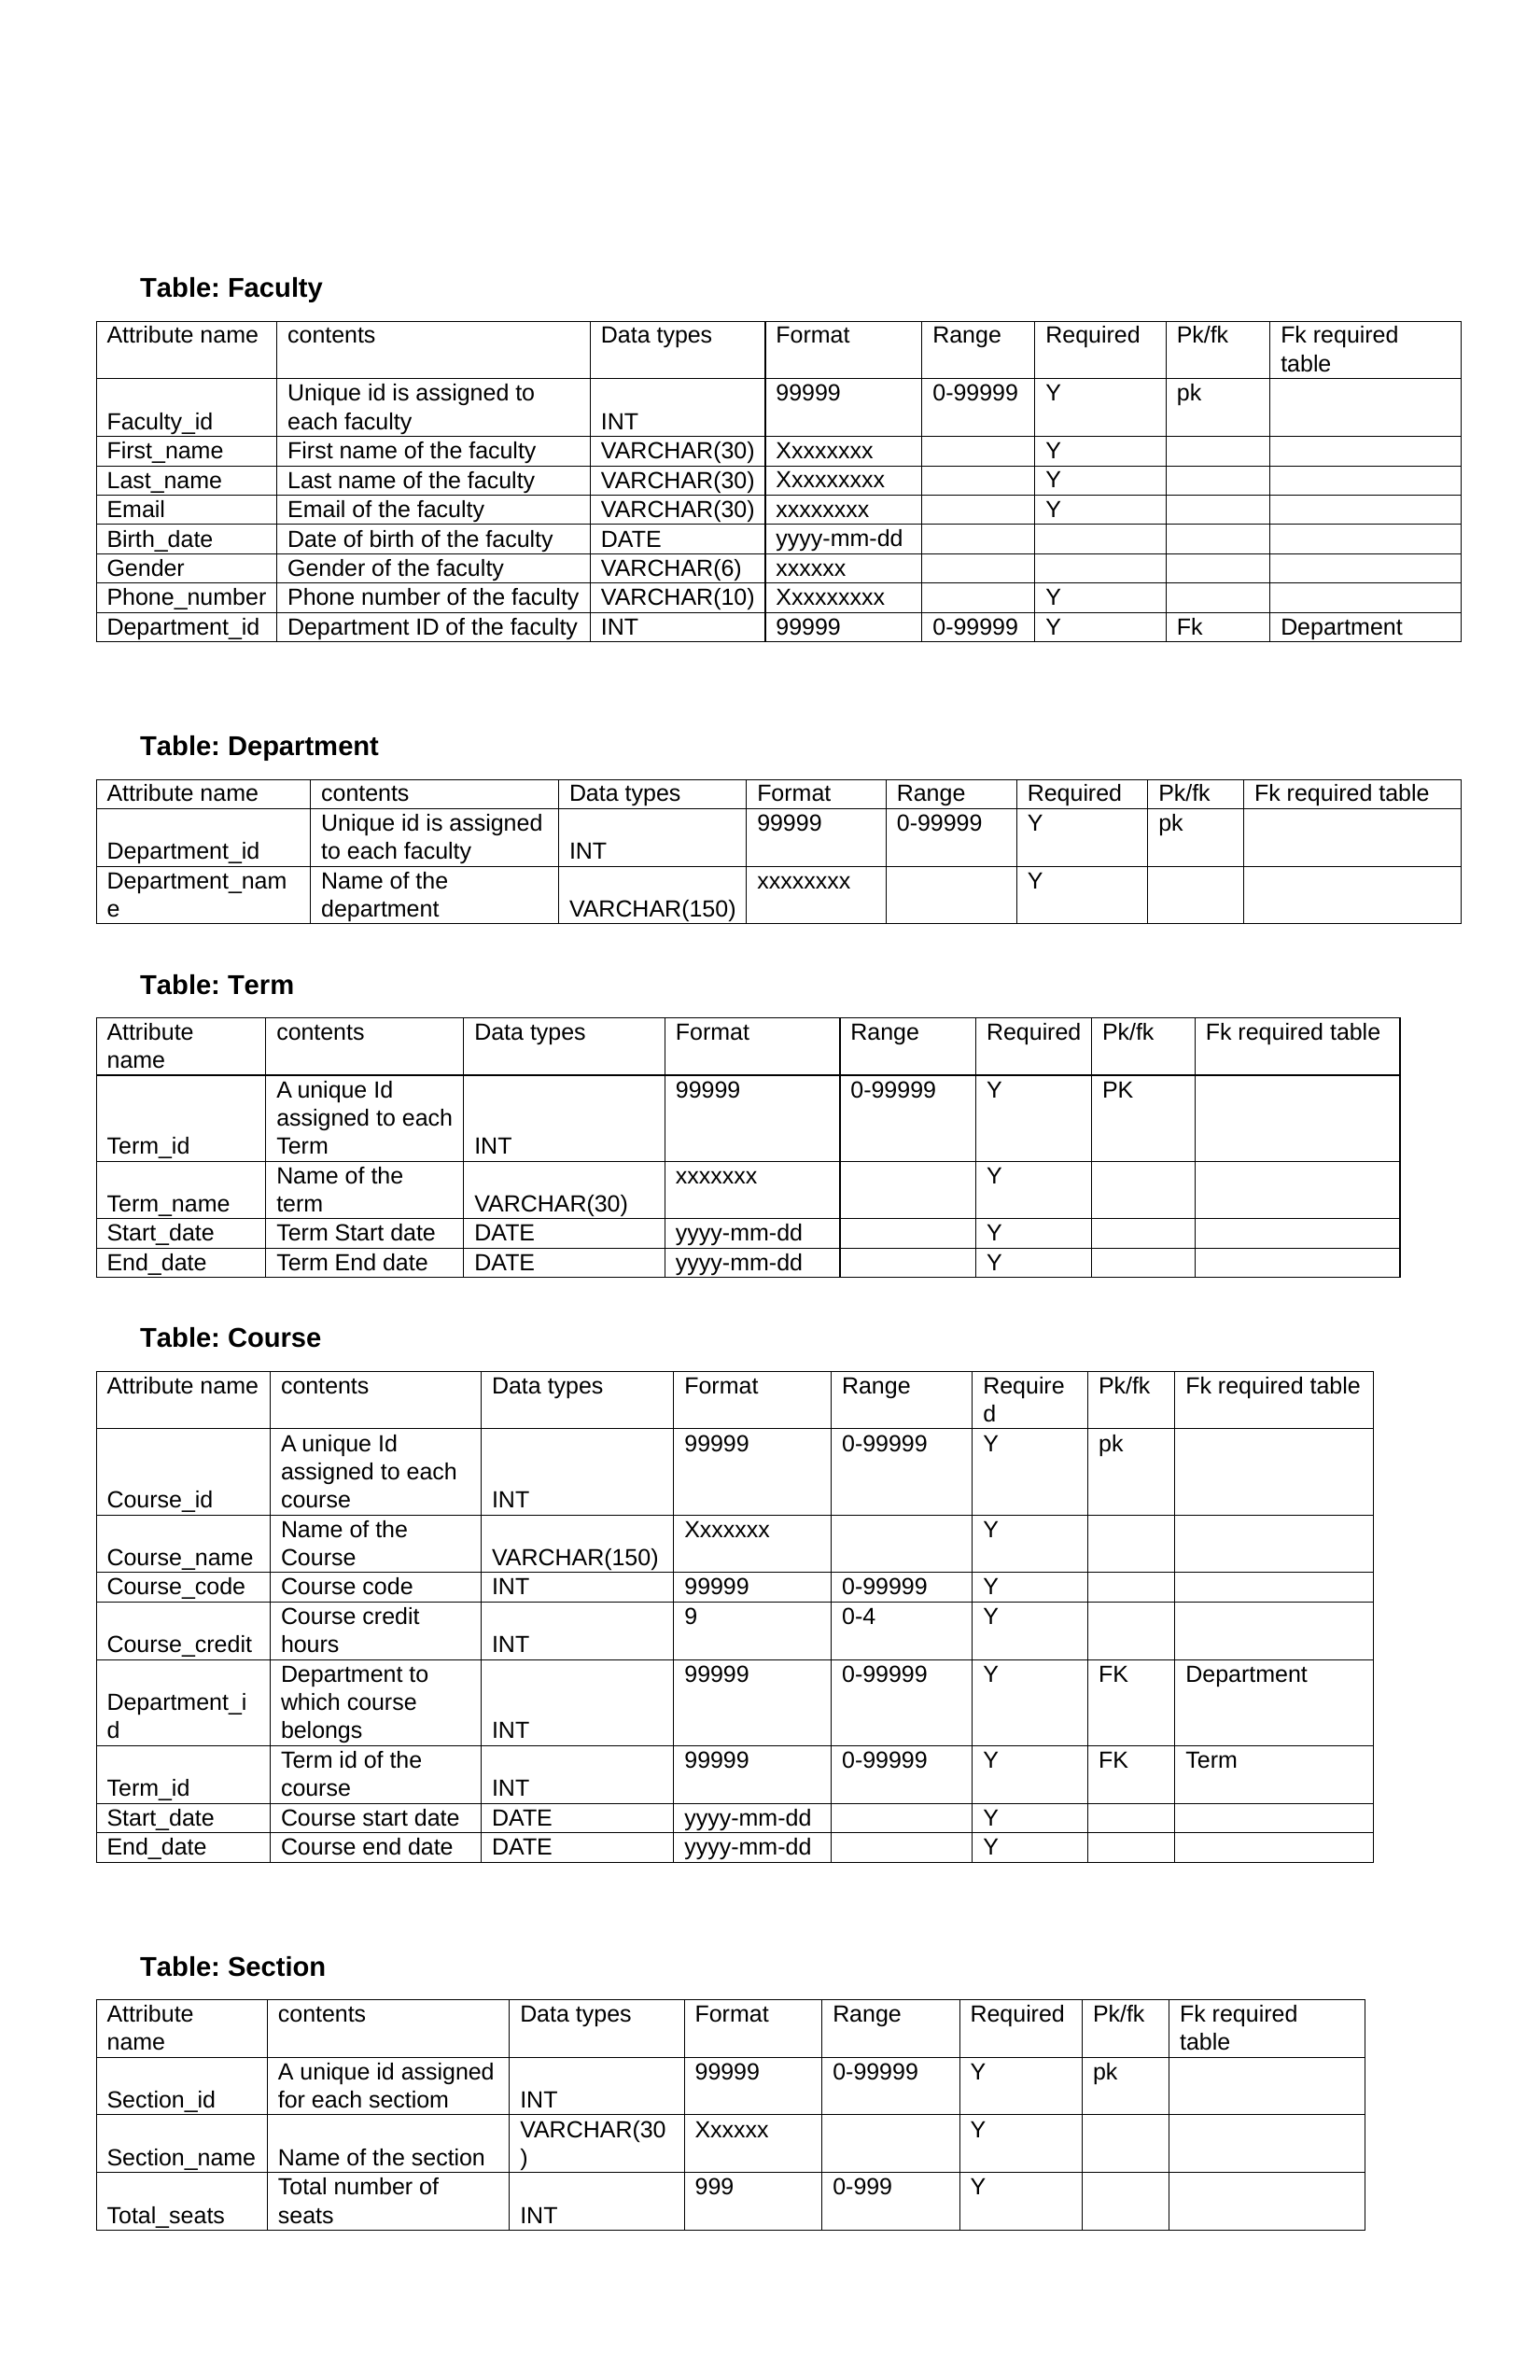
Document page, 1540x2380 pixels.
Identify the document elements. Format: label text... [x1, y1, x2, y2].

table_cell [1167, 583, 1269, 612]
text Table: Term [140, 968, 1400, 1000]
table_header Fk required table [1175, 1372, 1373, 1428]
table_cell A unique Id assigned to each course [271, 1429, 481, 1515]
table_cell Last name of the faculty [277, 467, 590, 495]
table_cell 99999 [685, 2058, 821, 2114]
text Table: Faculty [140, 272, 1400, 303]
table_cell INT [510, 2058, 684, 2114]
table_cell INT [482, 1603, 673, 1659]
table_cell VARCHAR(150) [559, 867, 746, 923]
table_cell [1196, 1219, 1399, 1248]
table_cell Term_id [97, 1746, 270, 1803]
table_cell Term id of the course [271, 1746, 481, 1803]
table_cell 99999 [766, 613, 921, 641]
table_header Data types [559, 780, 746, 808]
table_cell 0-99999 [832, 1746, 972, 1803]
table_header Range [822, 2000, 959, 2057]
table_cell A unique Id assigned to each Term [266, 1076, 463, 1161]
table_cell 99999 [665, 1076, 839, 1161]
table_cell Xxxxxxxx [766, 437, 921, 465]
table_cell 0-4 [832, 1603, 972, 1659]
table_cell [841, 1219, 975, 1248]
table_cell 99999 [674, 1660, 831, 1745]
table_cell [1244, 809, 1461, 866]
table_cell Total_seats [97, 2173, 267, 2230]
table_cell Course_credit [97, 1603, 270, 1659]
table_cell pk [1083, 2058, 1169, 2114]
table_cell DATE [482, 1833, 673, 1861]
table_cell pk [1167, 379, 1269, 436]
table_cell xxxxxxxx [766, 496, 921, 524]
table_cell A unique id assigned for each sectiom [268, 2058, 509, 2114]
table_cell VARCHAR(30) [510, 2115, 684, 2172]
table_header Data types [482, 1372, 673, 1428]
table_cell 0-99999 [822, 2058, 959, 2114]
table_cell 99999 [674, 1429, 831, 1515]
table_cell [1175, 1804, 1373, 1832]
table_header Attribute name [97, 2000, 267, 2057]
table_cell Y [976, 1219, 1091, 1248]
table_cell [1196, 1249, 1399, 1277]
table_cell 0-99999 [832, 1660, 972, 1745]
table_cell Y [1035, 467, 1166, 495]
table_cell Name of the department [311, 867, 558, 923]
table_cell INT [482, 1429, 673, 1515]
table_cell [1092, 1249, 1195, 1277]
table_header Pk/fk [1148, 780, 1243, 808]
table_cell DATE [482, 1804, 673, 1832]
table_cell [1169, 2173, 1365, 2230]
table_cell [1088, 1833, 1174, 1861]
table_cell FK [1088, 1660, 1174, 1745]
table_cell DATE [464, 1219, 665, 1248]
text Table: Department [140, 730, 1400, 762]
table_cell [1270, 554, 1461, 582]
table_cell DATE [591, 525, 764, 553]
table_cell Term [1175, 1746, 1373, 1803]
table_header Required [1017, 780, 1147, 808]
table_cell [1270, 583, 1461, 612]
table_cell Department_name [97, 867, 310, 923]
table_header Data types [510, 2000, 684, 2057]
table_header Format [685, 2000, 821, 2057]
table_cell [1088, 1603, 1174, 1659]
table_header Data types [591, 322, 764, 378]
table_cell [832, 1804, 972, 1832]
table_cell VARCHAR(30) [591, 467, 764, 495]
table_cell [1175, 1573, 1373, 1602]
table_cell Y [976, 1249, 1091, 1277]
table_cell VARCHAR(30) [464, 1162, 665, 1218]
table_cell [1035, 525, 1166, 553]
table_cell 0-999 [822, 2173, 959, 2230]
table_cell Xxxxxx [685, 2115, 821, 2172]
table_header Fk required table [1196, 1018, 1399, 1074]
table_header Required [973, 1372, 1087, 1428]
table_cell Y [1017, 867, 1147, 923]
table_header Pk/fk [1083, 2000, 1169, 2057]
table_cell Course credit hours [271, 1603, 481, 1659]
table_header Pk/fk [1088, 1372, 1174, 1428]
table_cell pk [1088, 1429, 1174, 1515]
table_cell [922, 496, 1034, 524]
table_header Pk/fk [1092, 1018, 1195, 1074]
table_cell Total number of seats [268, 2173, 509, 2230]
table_cell Email of the faculty [277, 496, 590, 524]
table_cell yyyy-mm-dd [674, 1804, 831, 1832]
table_cell [1167, 437, 1269, 465]
table_cell Term_id [97, 1076, 265, 1161]
table_cell 0-99999 [922, 613, 1034, 641]
table_header Required [960, 2000, 1082, 2057]
table_cell [1169, 2058, 1365, 2114]
table_cell Term_name [97, 1162, 265, 1218]
table_cell [1088, 1516, 1174, 1572]
table_cell [1175, 1429, 1373, 1515]
table_header Format [674, 1372, 831, 1428]
table_cell Y [973, 1746, 1087, 1803]
table_cell INT [591, 613, 764, 641]
table_cell [1196, 1162, 1399, 1218]
table_cell Birth_date [97, 525, 276, 553]
table_cell [922, 554, 1034, 582]
table_header Range [841, 1018, 975, 1074]
table_cell Y [973, 1429, 1087, 1515]
table_cell Faculty_id [97, 379, 276, 436]
table_cell Y [973, 1804, 1087, 1832]
table_cell [1092, 1162, 1195, 1218]
table_cell [1167, 467, 1269, 495]
table_cell Course_name [97, 1516, 270, 1572]
table_header contents [271, 1372, 481, 1428]
table_cell [1196, 1076, 1399, 1161]
table_header Pk/fk [1167, 322, 1269, 378]
table_cell FK [1088, 1746, 1174, 1803]
table_cell [1270, 467, 1461, 495]
table_cell [1088, 1573, 1174, 1602]
table_cell Y [1035, 437, 1166, 465]
table_cell [1167, 496, 1269, 524]
table_cell INT [482, 1660, 673, 1745]
table_cell Y [1017, 809, 1147, 866]
table_cell VARCHAR(150) [482, 1516, 673, 1572]
table_header contents [268, 2000, 509, 2057]
table_header Range [832, 1372, 972, 1428]
table_cell [1083, 2173, 1169, 2230]
table_cell Email [97, 496, 276, 524]
table_cell [1270, 379, 1461, 436]
table_cell 99999 [766, 379, 921, 436]
table_cell Department to which course belongs [271, 1660, 481, 1745]
table_cell Section_name [97, 2115, 267, 2172]
table_cell Name of the section [268, 2115, 509, 2172]
table_cell yyyy-mm-dd [766, 525, 921, 553]
table_header Format [747, 780, 886, 808]
table_cell [922, 467, 1034, 495]
table_cell Department ID of the faculty [277, 613, 590, 641]
table_header contents [277, 322, 590, 378]
table_cell First_name [97, 437, 276, 465]
table_cell 0-99999 [832, 1573, 972, 1602]
table_cell Course end date [271, 1833, 481, 1861]
table_cell [922, 583, 1034, 612]
table_cell [832, 1833, 972, 1861]
table_cell DATE [464, 1249, 665, 1277]
table_cell Date of birth of the faculty [277, 525, 590, 553]
table_cell VARCHAR(10) [591, 583, 764, 612]
table_cell [1148, 867, 1243, 923]
table_cell Course_code [97, 1573, 270, 1602]
table_cell PK [1092, 1076, 1195, 1161]
text Table: Course [140, 1322, 1400, 1353]
table_cell yyyy-mm-dd [674, 1833, 831, 1861]
table_cell Y [960, 2115, 1082, 2172]
table_cell [1092, 1219, 1195, 1248]
table_cell Term Start date [266, 1219, 463, 1248]
table_cell [1270, 496, 1461, 524]
table_cell [887, 867, 1016, 923]
table_cell Course start date [271, 1804, 481, 1832]
table_cell Department [1270, 613, 1461, 641]
table_header Attribute name [97, 322, 276, 378]
table_header Data types [464, 1018, 665, 1074]
table_cell yyyy-mm-dd [665, 1249, 839, 1277]
table_cell yyyy-mm-dd [665, 1219, 839, 1248]
table_cell VARCHAR(6) [591, 554, 764, 582]
table_header Format [766, 322, 921, 378]
table_cell Xxxxxxx [674, 1516, 831, 1572]
table_cell Y [960, 2058, 1082, 2114]
table_header Range [887, 780, 1016, 808]
table_cell Name of the Course [271, 1516, 481, 1572]
table_cell VARCHAR(30) [591, 437, 764, 465]
table_header Format [665, 1018, 839, 1074]
table_cell Y [973, 1573, 1087, 1602]
table_cell INT [510, 2173, 684, 2230]
table_cell Department_id [97, 613, 276, 641]
table_cell Y [1035, 379, 1166, 436]
table_cell [1088, 1804, 1174, 1832]
table_cell 99999 [674, 1746, 831, 1803]
table_header Attribute name [97, 780, 310, 808]
table_cell Phone_number [97, 583, 276, 612]
table_header contents [311, 780, 558, 808]
table_cell End_date [97, 1833, 270, 1861]
table_cell [1169, 2115, 1365, 2172]
table_cell Y [1035, 613, 1166, 641]
table_header Required [976, 1018, 1091, 1074]
table_cell Xxxxxxxxx [766, 583, 921, 612]
table_cell [832, 1516, 972, 1572]
table_cell Y [1035, 496, 1166, 524]
table_cell 0-99999 [887, 809, 1016, 866]
table_cell Unique id is assigned to each faculty [311, 809, 558, 866]
table_cell Y [1035, 583, 1166, 612]
table_cell [922, 525, 1034, 553]
table_cell Y [973, 1833, 1087, 1861]
table_cell [1270, 437, 1461, 465]
table_cell End_date [97, 1249, 265, 1277]
table_cell [1175, 1833, 1373, 1861]
table_cell 999 [685, 2173, 821, 2230]
table_cell Gender of the faculty [277, 554, 590, 582]
table_header contents [266, 1018, 463, 1074]
table_cell Name of the term [266, 1162, 463, 1218]
table_cell [822, 2115, 959, 2172]
table_header Fk required table [1169, 2000, 1365, 2057]
table_cell Section_id [97, 2058, 267, 2114]
table_cell [1167, 554, 1269, 582]
table_cell [1175, 1603, 1373, 1659]
table_cell pk [1148, 809, 1243, 866]
table_cell Y [960, 2173, 1082, 2230]
table_cell Department [1175, 1660, 1373, 1745]
table_cell Unique id is assigned to each faculty [277, 379, 590, 436]
table_cell Y [976, 1162, 1091, 1218]
table_cell INT [482, 1746, 673, 1803]
table_cell Start_date [97, 1219, 265, 1248]
table_cell INT [591, 379, 764, 436]
table_cell [1035, 554, 1166, 582]
table_cell Department_id [97, 809, 310, 866]
table_cell [841, 1249, 975, 1277]
table_cell [1270, 525, 1461, 553]
table_cell [1083, 2115, 1169, 2172]
table_cell 0-99999 [841, 1076, 975, 1161]
table_header Attribute name [97, 1018, 265, 1074]
table_cell xxxxxxxx [747, 867, 886, 923]
table_cell Y [976, 1076, 1091, 1161]
table_cell [1175, 1516, 1373, 1572]
table_header Required [1035, 322, 1166, 378]
table_cell INT [464, 1076, 665, 1161]
table_cell [1167, 525, 1269, 553]
table_cell Y [973, 1603, 1087, 1659]
table_cell 99999 [674, 1573, 831, 1602]
table_cell Fk [1167, 613, 1269, 641]
table_cell VARCHAR(30) [591, 496, 764, 524]
table_cell xxxxxx [766, 554, 921, 582]
table_cell 0-99999 [922, 379, 1034, 436]
table_header Fk required table [1244, 780, 1461, 808]
table_cell First name of the faculty [277, 437, 590, 465]
table_cell Phone number of the faculty [277, 583, 590, 612]
table_cell Course_id [97, 1429, 270, 1515]
table_header Fk required table [1270, 322, 1461, 378]
table_header Attribute name [97, 1372, 270, 1428]
table_cell 0-99999 [832, 1429, 972, 1515]
table_cell INT [559, 809, 746, 866]
table_cell [1244, 867, 1461, 923]
table_cell INT [482, 1573, 673, 1602]
text Table: Section [140, 1951, 1400, 1981]
table_cell [841, 1162, 975, 1218]
table_cell Start_date [97, 1804, 270, 1832]
table_cell Department_id [97, 1660, 270, 1745]
table_cell Term End date [266, 1249, 463, 1277]
table_header Range [922, 322, 1034, 378]
table_cell 99999 [747, 809, 886, 866]
table_cell Gender [97, 554, 276, 582]
table_cell Course code [271, 1573, 481, 1602]
table_cell Xxxxxxxxx [766, 467, 921, 495]
table_cell Y [973, 1516, 1087, 1572]
table_cell Last_name [97, 467, 276, 495]
table_cell 9 [674, 1603, 831, 1659]
table_cell xxxxxxx [665, 1162, 839, 1218]
table_cell Y [973, 1660, 1087, 1745]
table_cell [922, 437, 1034, 465]
